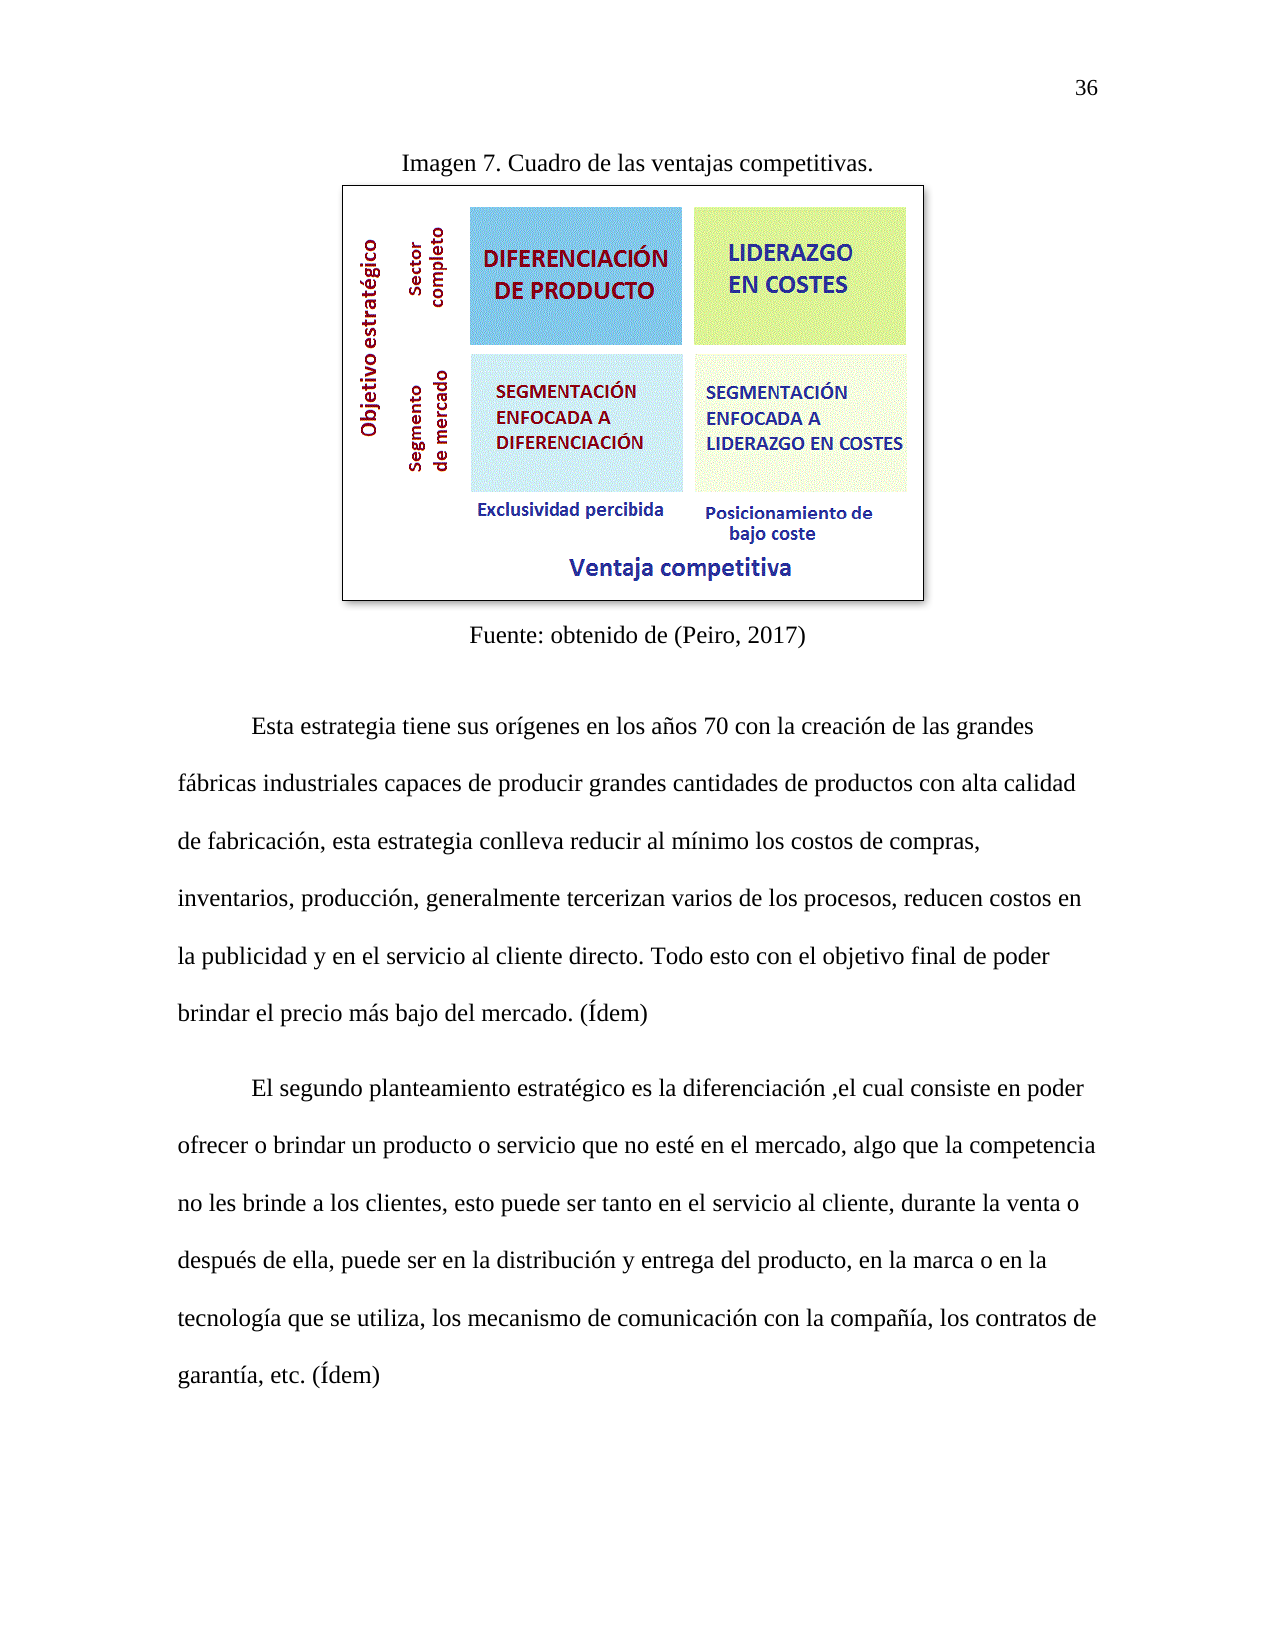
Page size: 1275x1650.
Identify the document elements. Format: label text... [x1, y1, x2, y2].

picture [343, 186, 923, 600]
text Esta estrategia tiene sus orígenes en los años 70 con la creación de las grandes fábricas industriales capaces de producir grandes cantidades de productos con alta calidad de fabricación, esta estrategia conlleva reducir al mínimo los costos de compras, inventarios, producción, generalmente tercerizan varios de los procesos, reducen costos en la publicidad y en el servicio al cliente directo. Todo esto con el objetivo final de poder brindar el precio más bajo del mercado. (Ídem) [177, 711, 1098, 1027]
text El segundo planteamiento estratégico es la diferenciación ,el cual consiste en poder ofrecer o brindar un producto o servicio que no esté en el mercado, algo que la competencia no les brinde a los clientes, esto puede ser tanto en el servicio al cliente, durante la venta o después de ella, puede ser en la distribución y entrega del producto, en la marca o en la tecnología que se utiliza, los mecanismo de comunicación con la compañía, los contratos de garantía, etc. (Ídem) [177, 1073, 1098, 1389]
